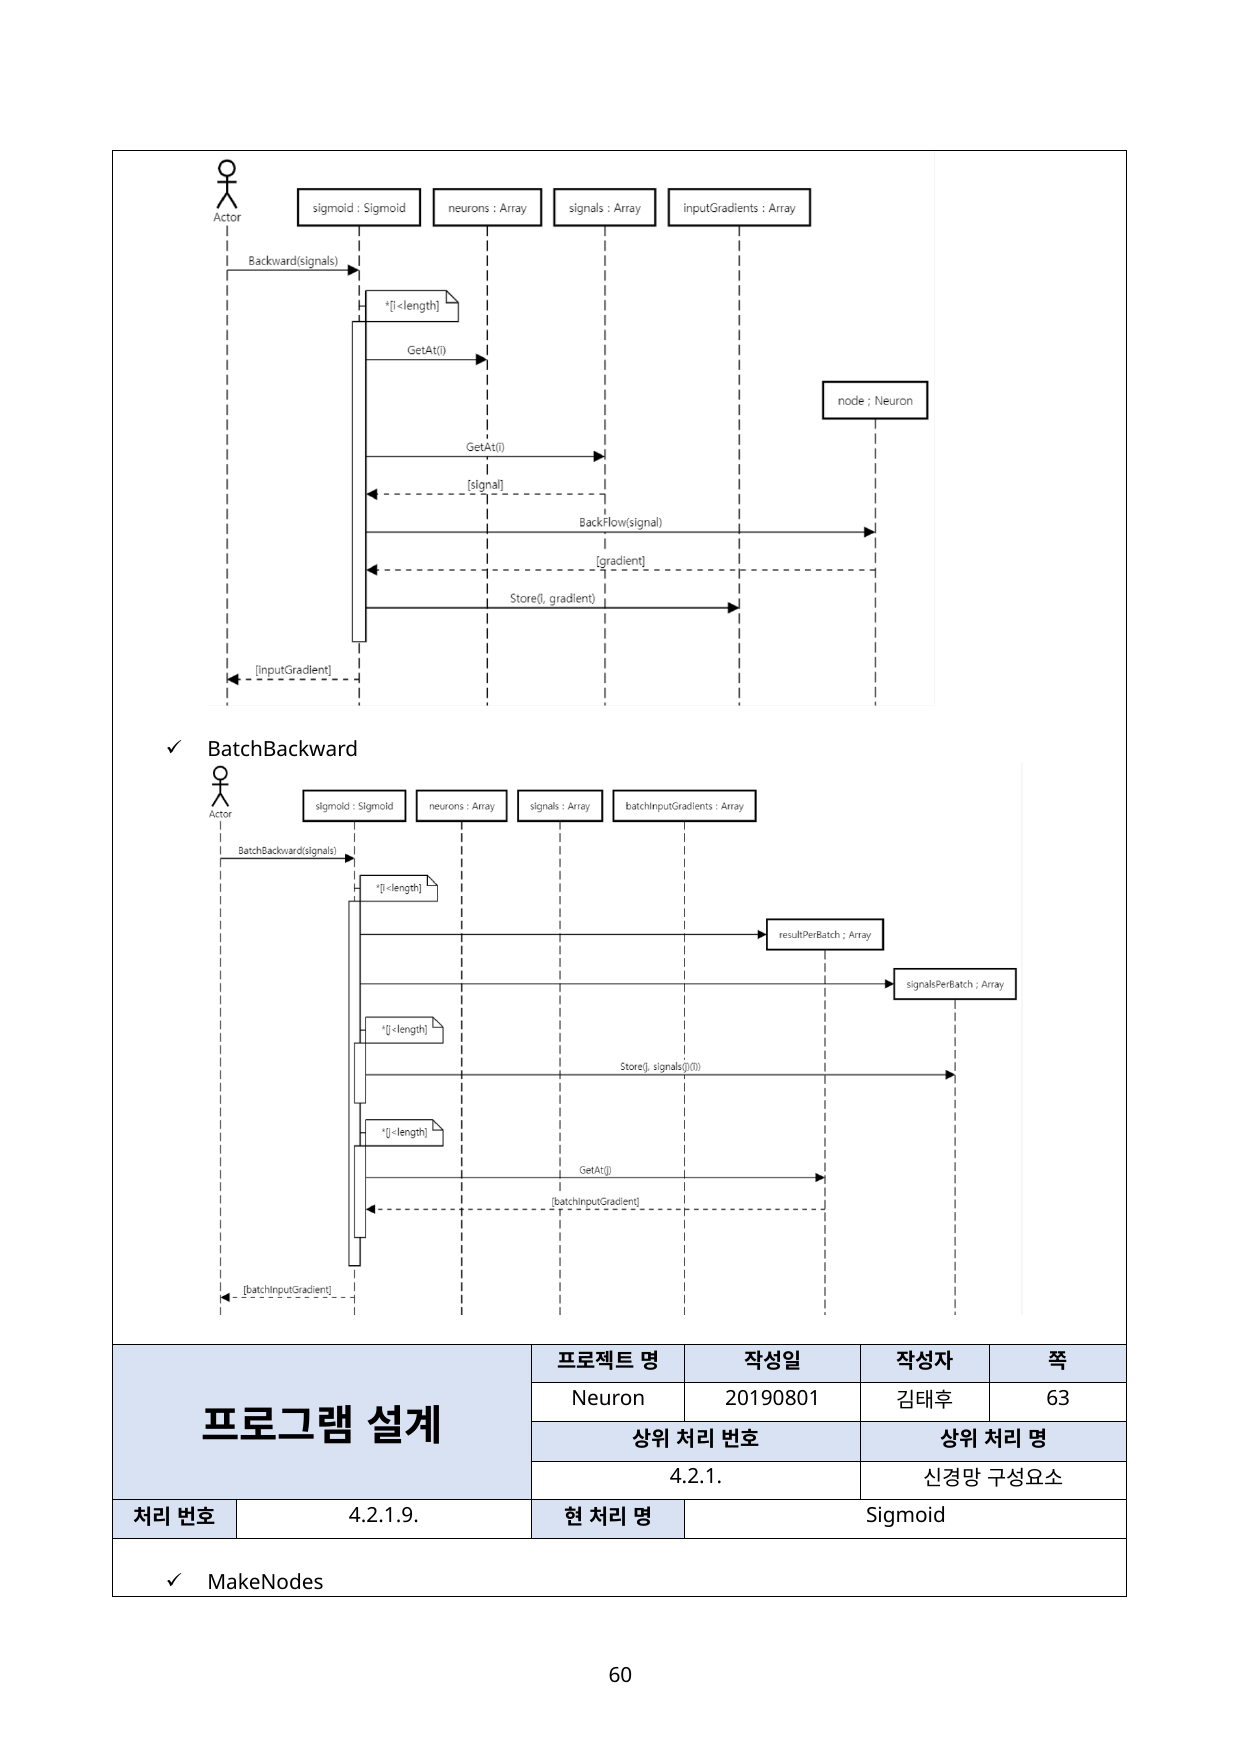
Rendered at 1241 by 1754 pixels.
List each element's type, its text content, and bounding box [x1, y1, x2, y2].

table_cell 상위 처리 번호 [532, 1422, 860, 1461]
table_cell 프로그램 설계 [113, 1345, 531, 1499]
picture [207, 762, 1023, 1315]
table_cell 프로젝트 명 [532, 1345, 684, 1382]
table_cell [113, 151, 1126, 1343]
table_cell 김태후 [861, 1383, 989, 1421]
table_cell Sigmoid [685, 1500, 1126, 1538]
table_cell 작성일 [685, 1345, 860, 1382]
table_cell 63 [990, 1383, 1126, 1421]
table_cell 4.2.1. [532, 1462, 860, 1499]
table_cell 작성자 [861, 1345, 989, 1382]
table_cell 상위 처리 명 [861, 1422, 1126, 1461]
table_cell 20190801 [685, 1383, 860, 1421]
table_cell Neuron [532, 1383, 684, 1421]
table_cell 처리 번호 [113, 1500, 236, 1538]
picture [207, 151, 935, 706]
table_cell 쪽 [990, 1345, 1126, 1382]
table_cell 4.2.1.9. [237, 1500, 531, 1538]
table_cell 현 처리 명 [532, 1500, 684, 1538]
table_cell MakeNodes [113, 1539, 1126, 1596]
table_cell 신경망 구성요소 [861, 1462, 1126, 1499]
